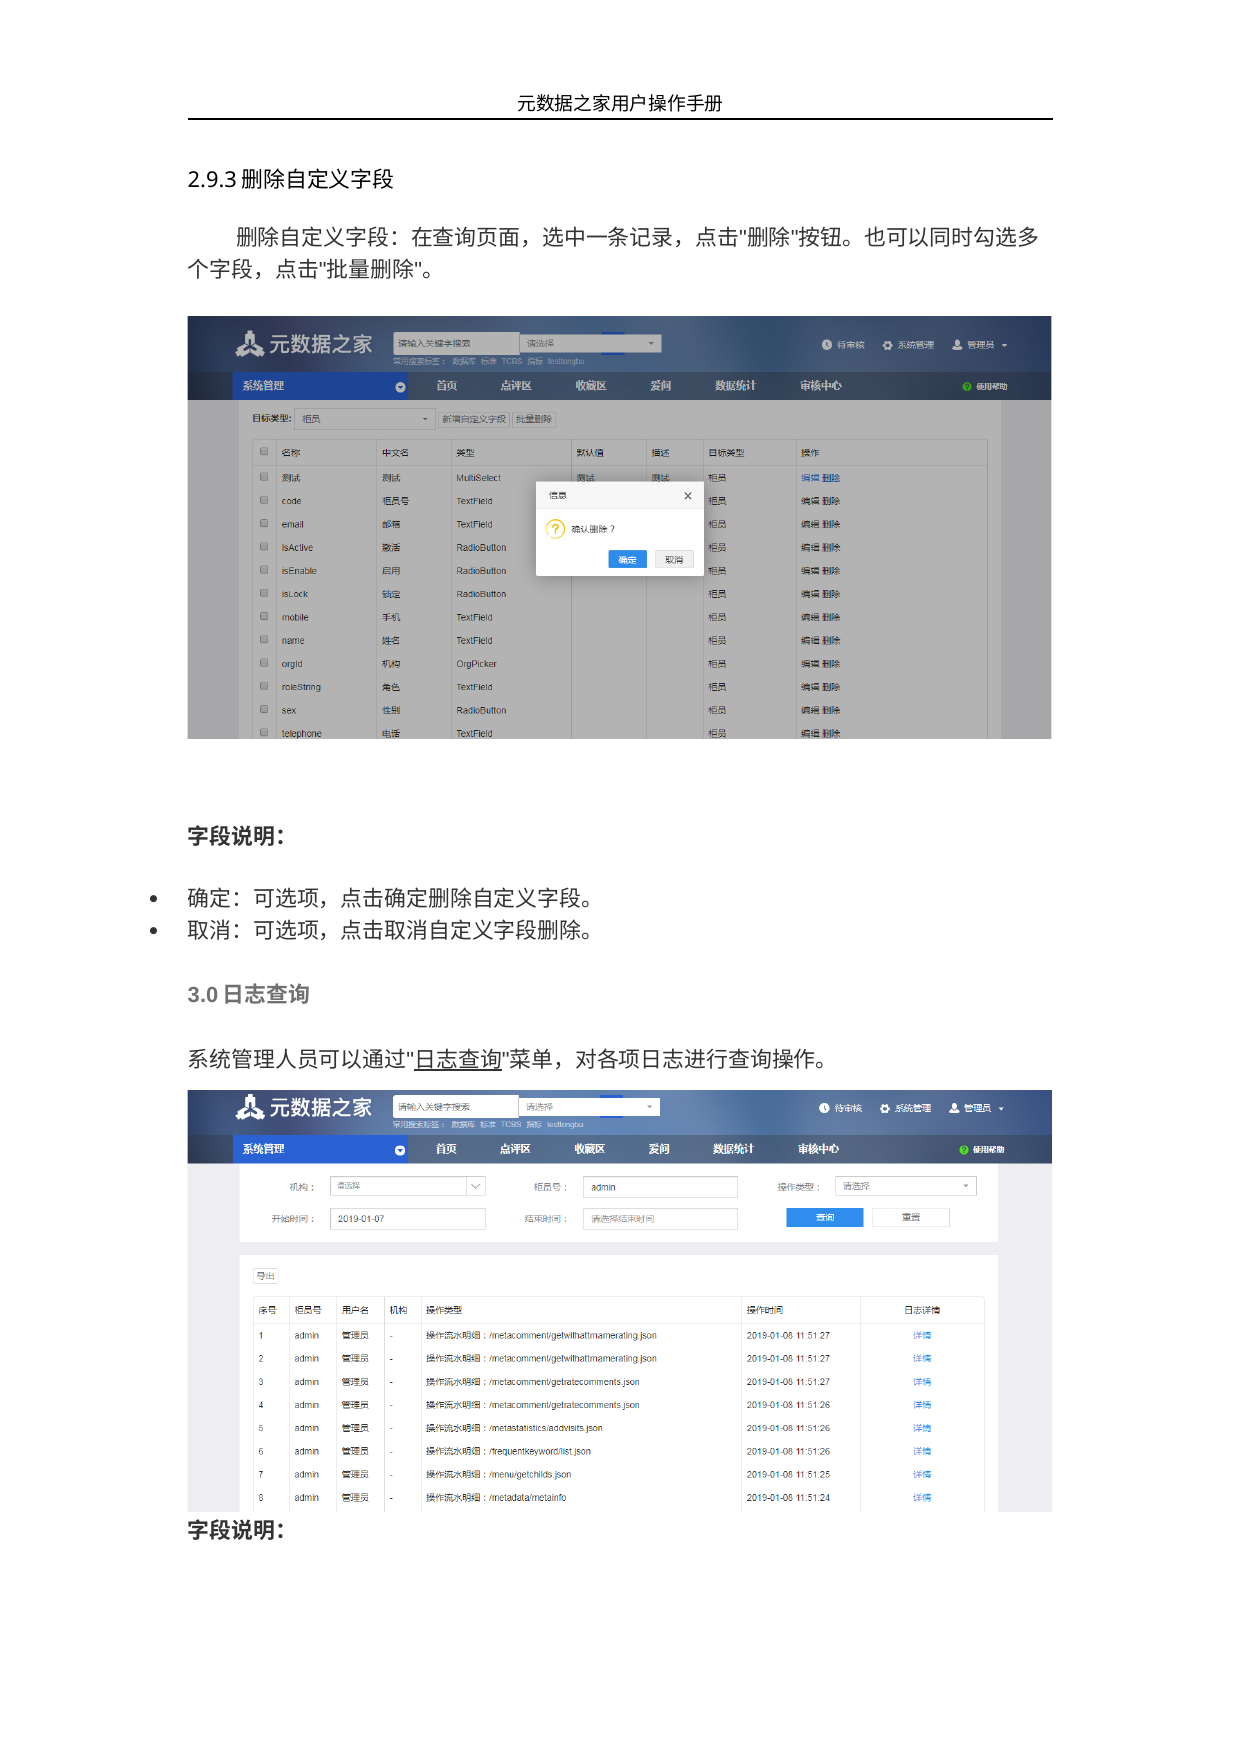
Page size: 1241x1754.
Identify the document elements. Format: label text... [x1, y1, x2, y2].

text 系统管理人员可以通过"日志查询"菜单，对各项日志进行查询操作。 [187, 1042, 1053, 1074]
text 字段说明： [187, 819, 1053, 851]
picture [187, 316, 1052, 739]
picture [187, 1090, 1053, 1512]
subtitle 2.9.3删除自定义字段 [187, 162, 1053, 194]
list 确定：可选项，点击确定删除自定义字段。 [150, 881, 1053, 913]
list 取消：可选项，点击取消自定义字段删除。 [150, 913, 1053, 946]
subtitle 3.0日志查询 [187, 977, 1053, 1008]
text 删除自定义字段：在查询页面，选中一条记录，点击"删除"按钮。也可以同时勾选多个字段，点击"批量删除"。 [187, 219, 1053, 284]
text 字段说明： [187, 1512, 1053, 1545]
